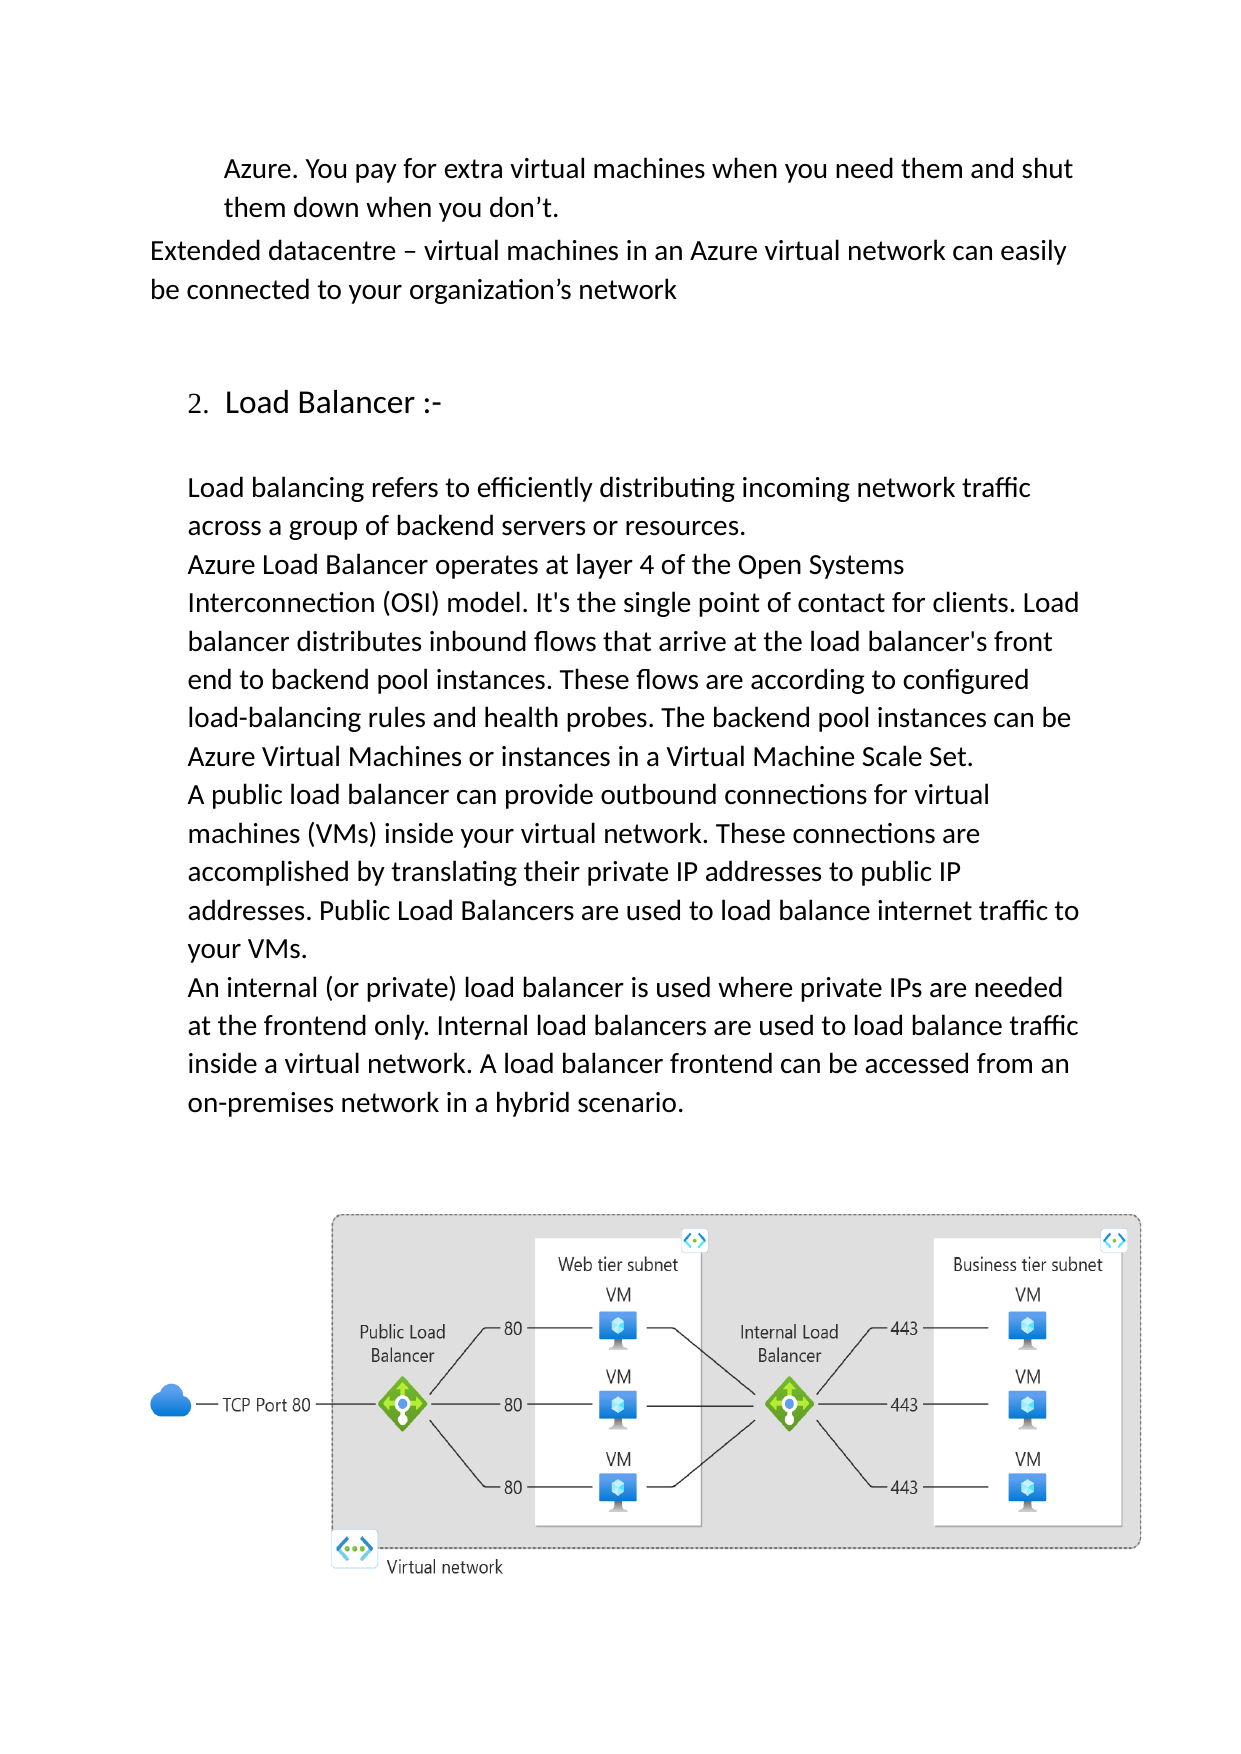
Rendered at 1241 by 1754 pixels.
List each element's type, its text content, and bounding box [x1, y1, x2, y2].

list Azure Load Balancer operates at layer 4 of the Open Systems Interconnection (OSI) model. It's the single point of contact for clients. Load balancer distributes inbound flows that arrive at the load balancer's front end to backend pool instances. These flows are according to configured load-balancing rules and health probes. The backend pool instances can be Azure Virtual Machines or instances in a Virtual Machine Scale Set. [187, 546, 1090, 774]
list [186, 150, 1083, 225]
list Load balancing refers to efficiently distributing incoming network traffic across a group of backend servers or resources. [187, 469, 1090, 543]
picture [144, 1207, 1147, 1589]
list A public load balancer can provide outbound connections for virtual machines (VMs) inside your virtual network. These connections are accomplished by translating their private IP addresses to public IP addresses. Public Load Balancers are used to load balance internet traffic to your VMs. [187, 776, 1090, 966]
list An internal (or private) load balancer is used where private IPs are needed at the frontend only. Internal load balancers are used to load balance traffic inside a virtual network. A load balancer frontend can be accessed from an on-premises network in a hybrid scenario. [187, 969, 1090, 1119]
list Load Balancer :- [187, 381, 1090, 422]
text Extended datacentre – virtual machines in an Azure virtual network can easily be connected to your organization’s network [150, 232, 1090, 306]
